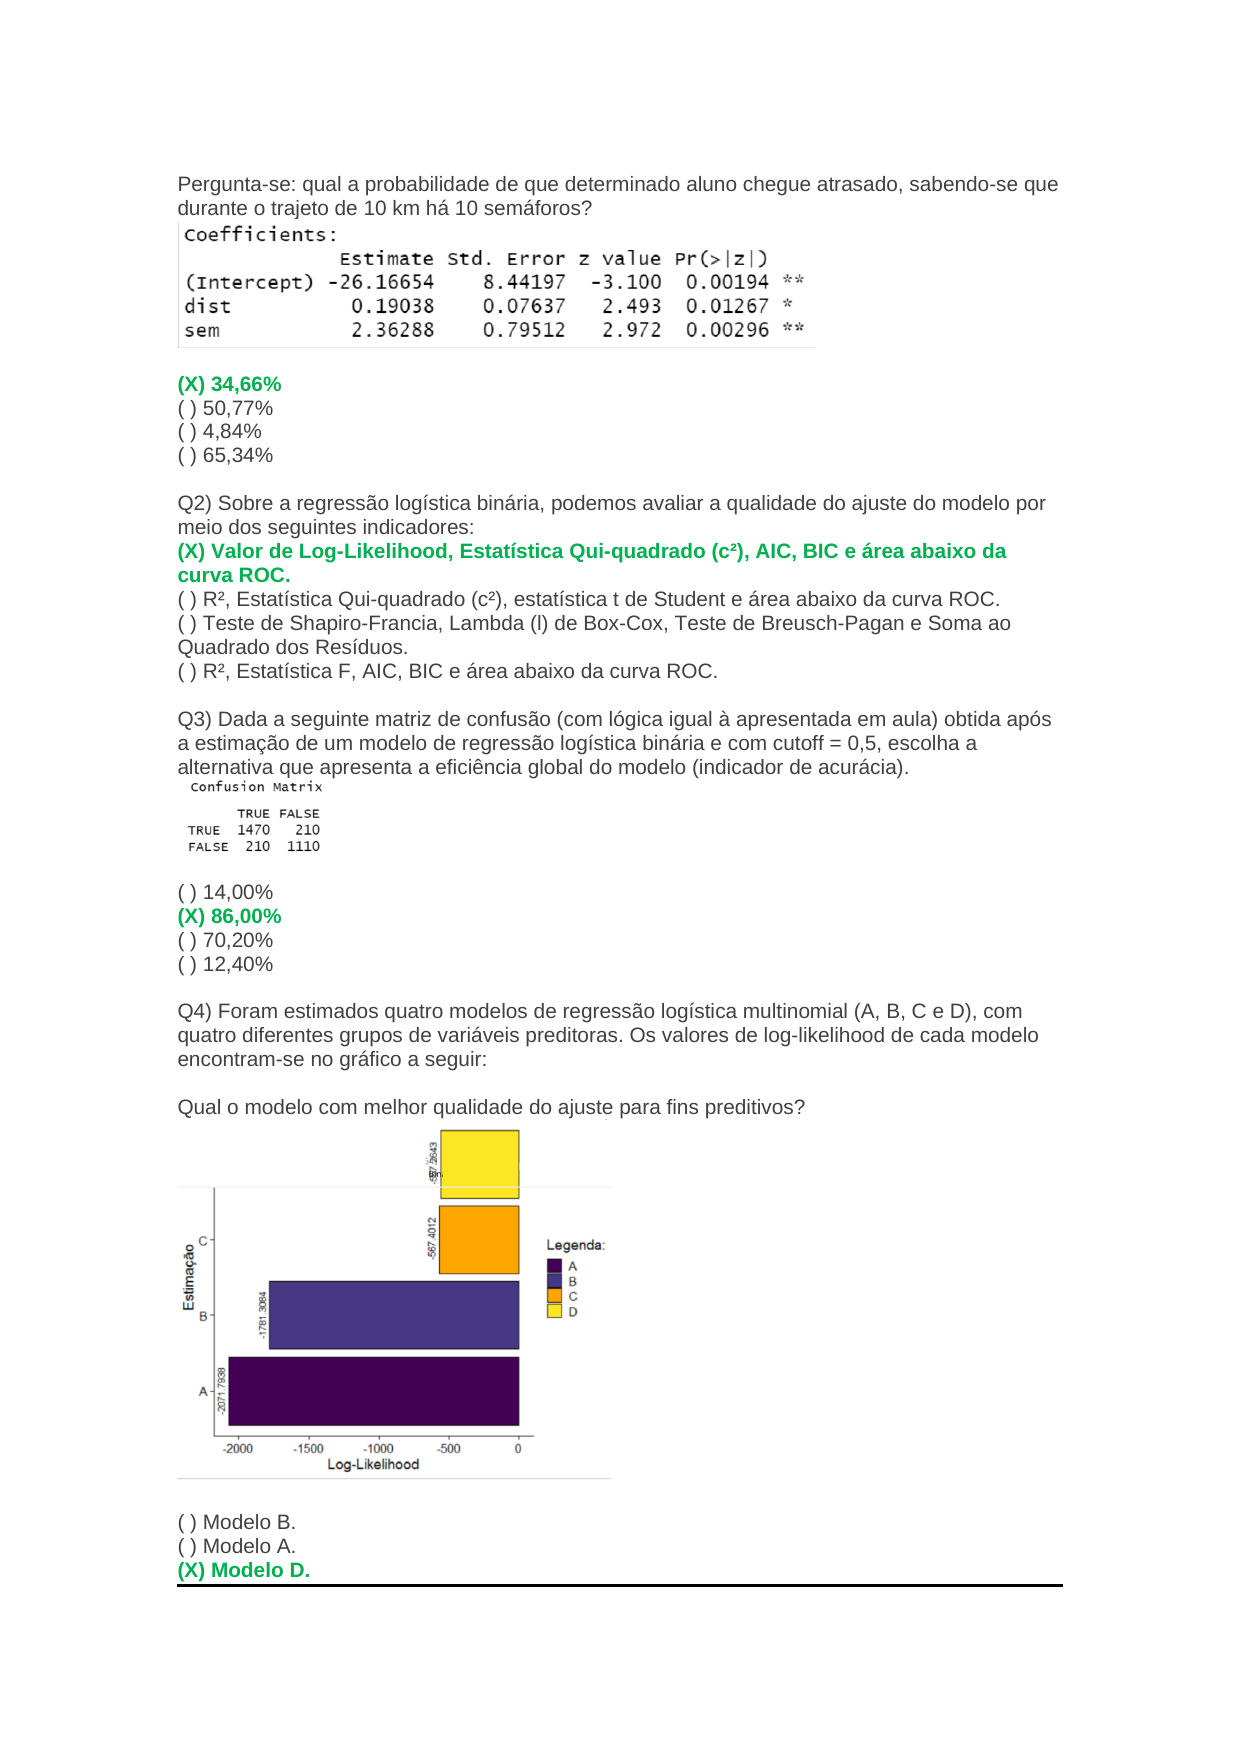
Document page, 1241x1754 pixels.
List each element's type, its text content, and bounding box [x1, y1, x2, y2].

text (X) Valor de Log-Likelihood, Estatística Qui-quadrado (c²), AIC, BIC e área abaixo da curva ROC. [177, 539, 1063, 587]
text ( ) 4,84% [177, 419, 1063, 443]
text (X) Modelo D. [177, 1558, 1063, 1584]
text ( ) 12,40% [177, 951, 1063, 975]
text Qual o modelo com melhor qualidade do ajuste para fins preditivos? [177, 1095, 1063, 1119]
text ( ) Modelo B. [177, 1510, 1063, 1534]
text Q2) Sobre a regressão logística binária, podemos avaliar a qualidade do ajuste do modelo por meio dos seguintes indicadores: [177, 491, 1063, 539]
text ( ) Modelo A. [177, 1534, 1063, 1558]
picture [177, 1119, 616, 1487]
text ( ) R², Estatística Qui-quadrado (c²), estatística t de Student e área abaixo da curva ROC. [177, 587, 1063, 611]
text Q3) Dada a seguinte matriz de confusão (com lógica igual à apresentada em aula) obtida após a estimação de um modelo de regressão logística binária e com cutoff = 0,5, escolha a alternativa que apresenta a eficiência global do modelo (indicador de acurácia). [177, 707, 1063, 779]
text ( ) 14,00% [177, 879, 1063, 903]
text ( ) 50,77% [177, 395, 1063, 419]
text Pergunta-se: qual a probabilidade de que determinado aluno chegue atrasado, sabendo-se que durante o trajeto de 10 km há 10 semáforos? [177, 172, 1063, 219]
text (X) 34,66% [177, 371, 1063, 395]
text Q4) Foram estimados quatro modelos de regressão logística multinomial (A, B, C e D), com quatro diferentes grupos de variáveis preditoras. Os valores de log-likelihood de cada modelo encontram-se no gráfico a seguir: [177, 999, 1063, 1071]
text ( ) 65,34% [177, 443, 1063, 467]
picture [177, 778, 328, 856]
text (X) 86,00% [177, 903, 1063, 927]
text ( ) Teste de Shapiro-Francia, Lambda (l) de Box-Cox, Teste de Breusch-Pagan e Soma ao Quadrado dos Resíduos. [177, 611, 1063, 659]
text ( ) 70,20% [177, 927, 1063, 951]
picture [177, 219, 816, 348]
text ( ) R², Estatística F, AIC, BIC e área abaixo da curva ROC. [177, 659, 1063, 683]
